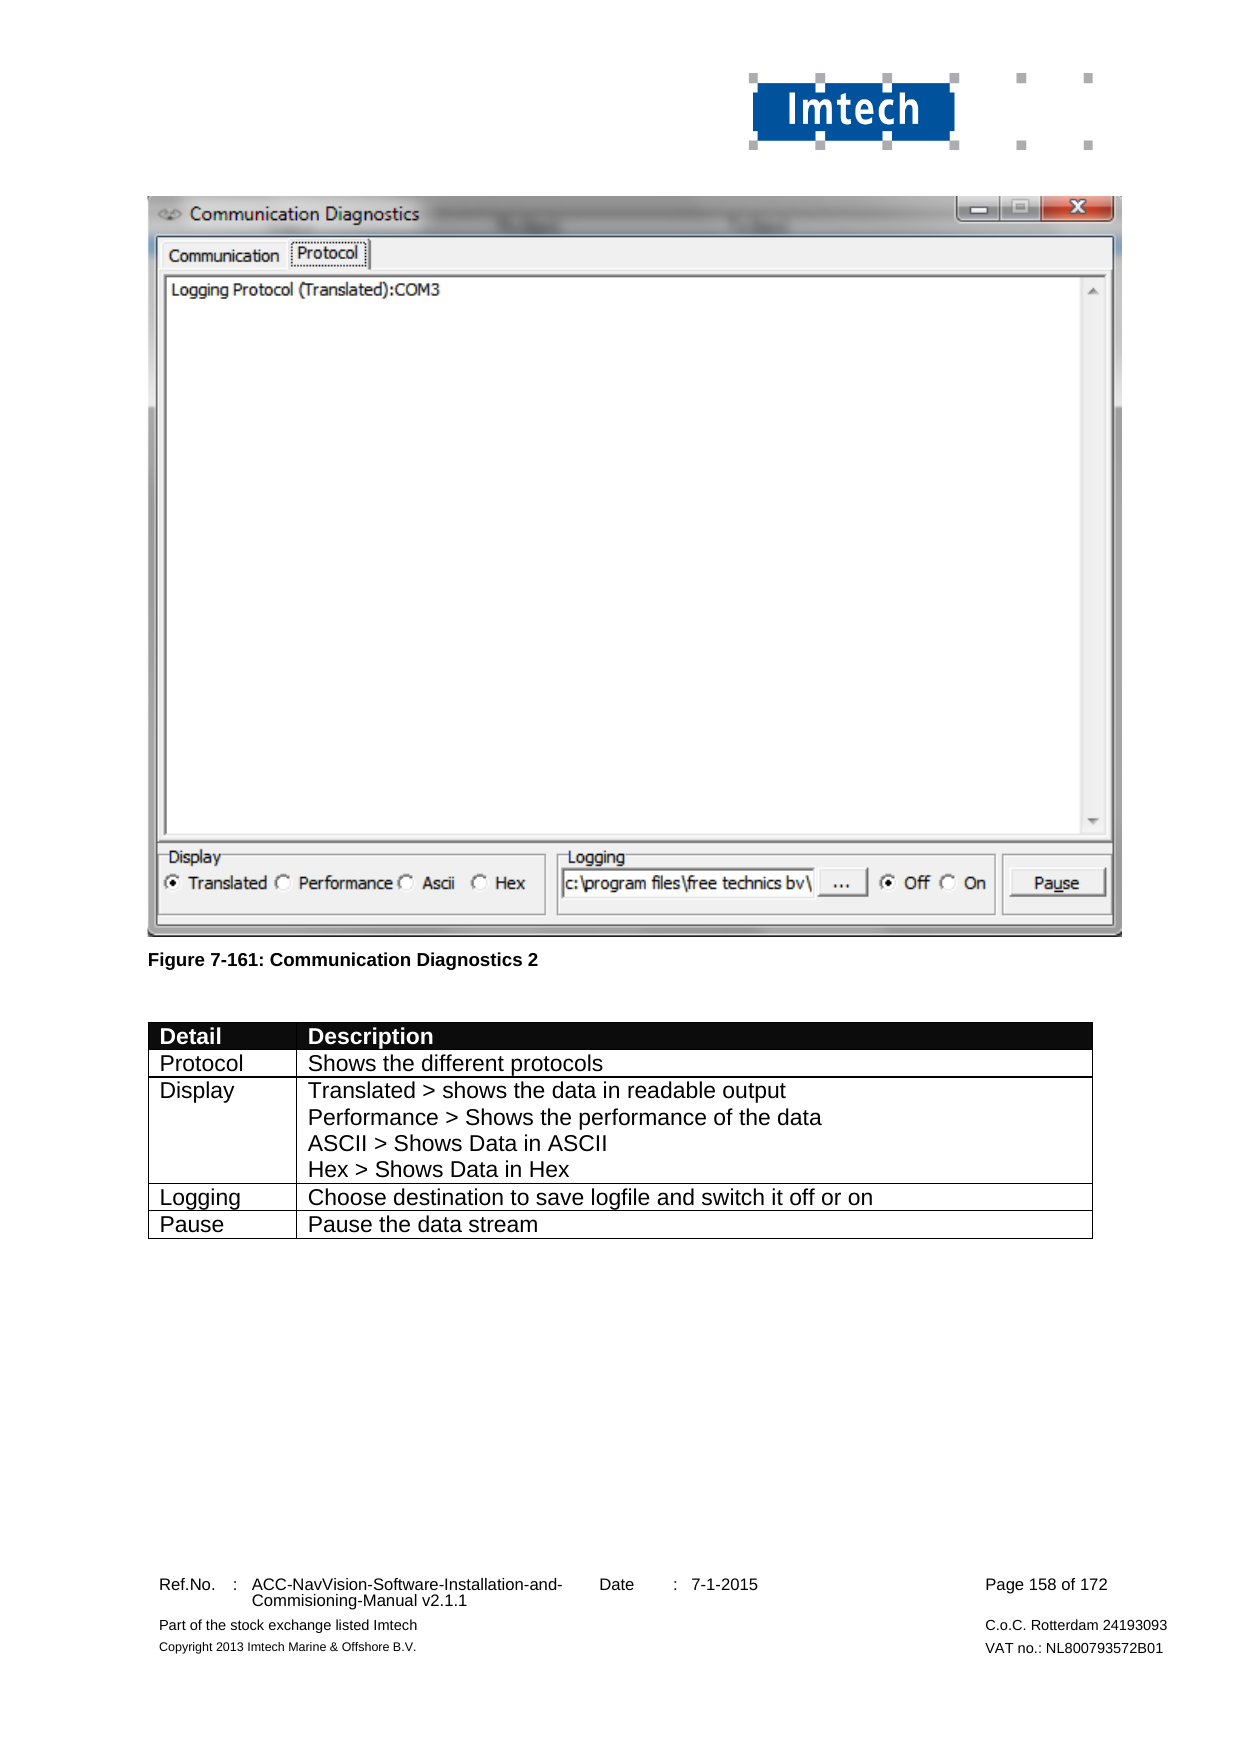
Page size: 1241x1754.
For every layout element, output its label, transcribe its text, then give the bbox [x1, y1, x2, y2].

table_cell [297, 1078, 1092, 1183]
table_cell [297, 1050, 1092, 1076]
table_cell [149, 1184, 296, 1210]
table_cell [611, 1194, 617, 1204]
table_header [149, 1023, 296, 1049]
picture [748, 73, 1093, 150]
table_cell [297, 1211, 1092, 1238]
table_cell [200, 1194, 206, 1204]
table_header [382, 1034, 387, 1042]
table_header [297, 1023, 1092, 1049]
picture [147, 196, 1122, 937]
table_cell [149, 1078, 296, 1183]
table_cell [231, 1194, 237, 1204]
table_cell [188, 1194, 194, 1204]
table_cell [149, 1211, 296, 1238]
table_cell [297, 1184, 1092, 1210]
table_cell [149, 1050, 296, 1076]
